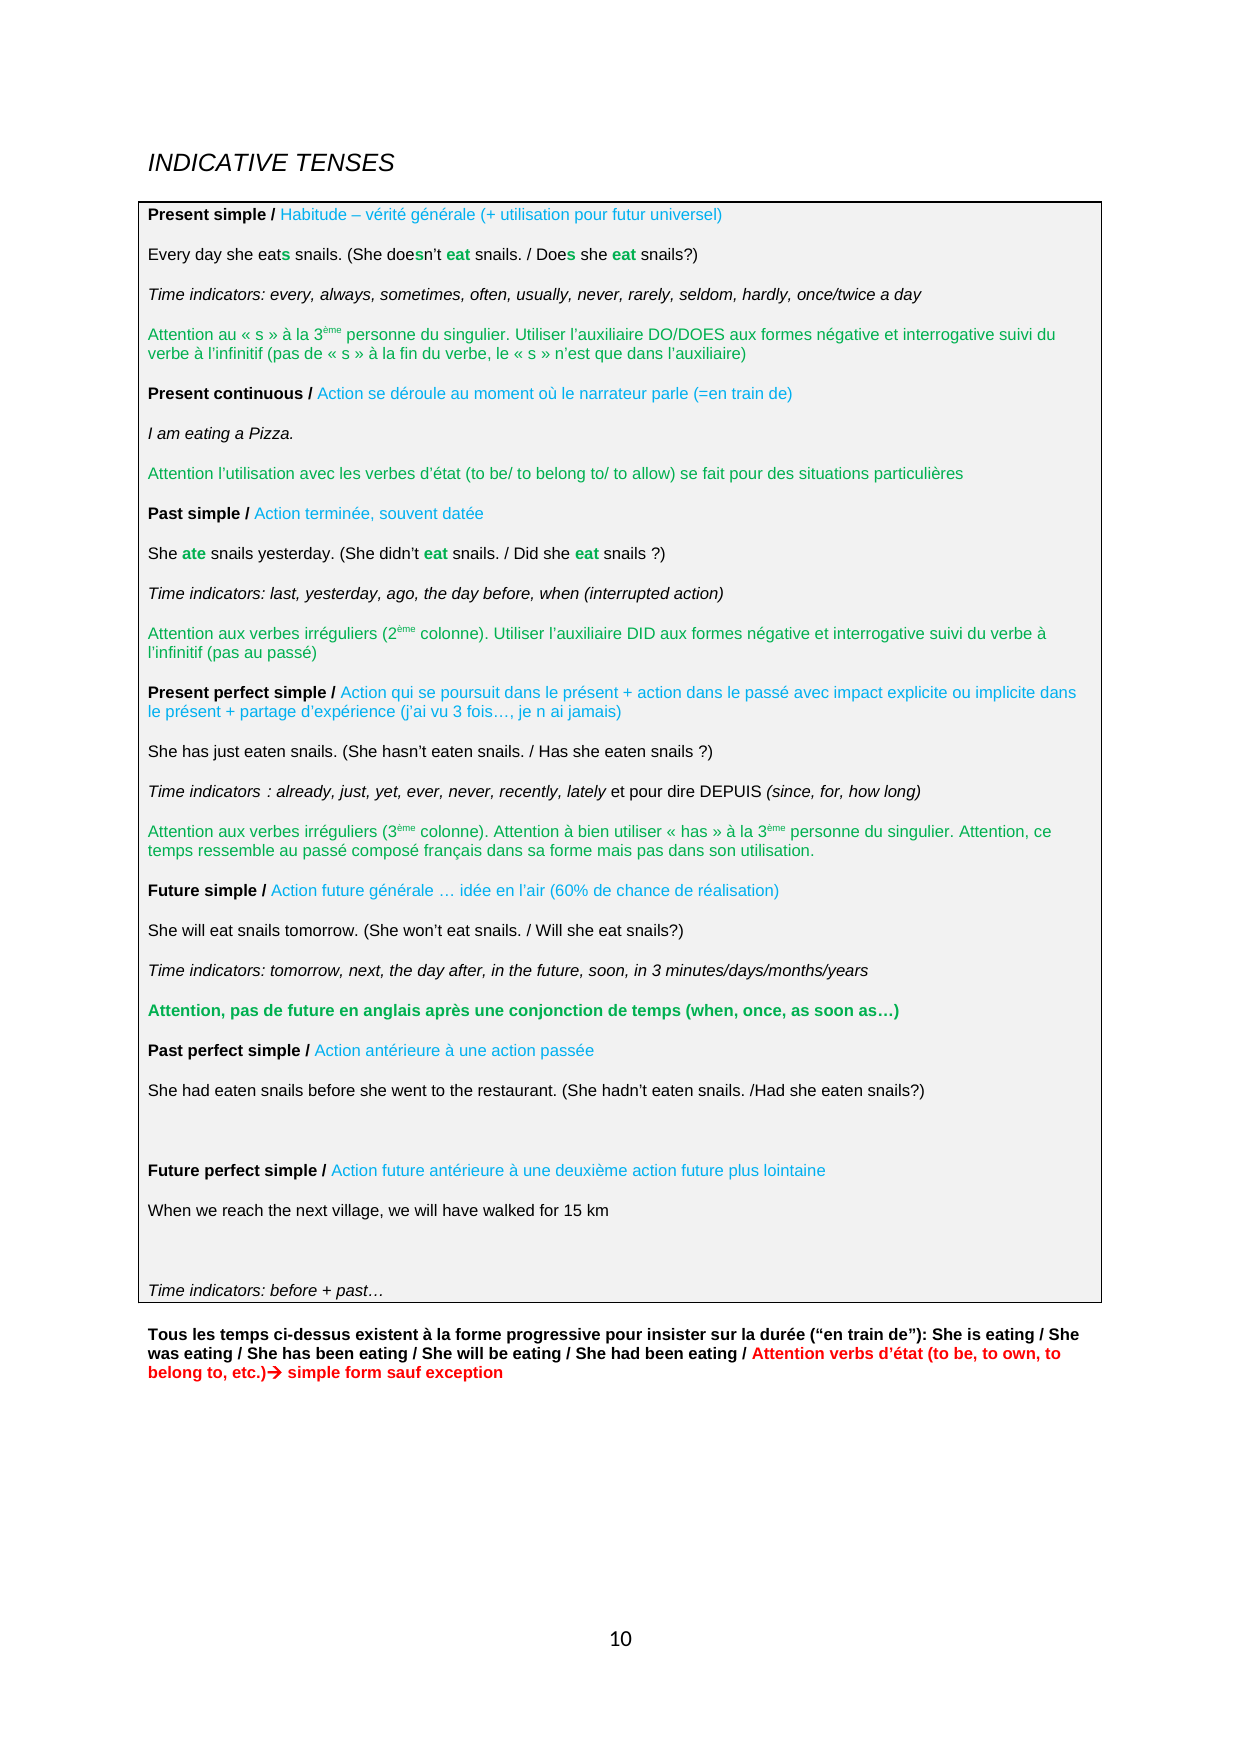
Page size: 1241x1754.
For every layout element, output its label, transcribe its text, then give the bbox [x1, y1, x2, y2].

text Present continuous / Action se déroule au moment où le narrateur parle (=en train de) [139, 381, 1101, 403]
text Present simple / Habitude – vérité générale (+ utilisation pour futur universel) [139, 203, 1101, 224]
text Attention, pas de future en anglais après une conjonction de temps (when, once, as soon as…) [139, 998, 1101, 1020]
text Time indicators: before + past… [139, 1278, 1101, 1302]
text Every day she eats snails. (She doesn’t eat snails. / Does she eat snails?) [139, 241, 1101, 264]
text Time indicators : already, just, yet, ever, never, recently, lately et pour dire DEPUIS (since, for, how long) [139, 779, 1101, 801]
text I am eating a Pizza. [139, 421, 1101, 443]
text Time indicators: tomorrow, next, the day after, in the future, soon, in 3 minutes/days/months/years [139, 958, 1101, 980]
text Attention aux verbes irréguliers (2ème colonne). Utiliser l’auxiliaire DID aux formes négative et interrogative suivi du verbe à l’infinitif (pas au passé) [139, 621, 1101, 662]
text Future simple / Action future générale … idée en l’air (60% de chance de réalisation) [139, 878, 1101, 900]
text Time indicators: last, yesterday, ago, the day before, when (interrupted action) [139, 581, 1101, 603]
text Attention au « s » à la 3ème personne du singulier. Utiliser l’auxiliaire DO/DOES aux formes négative et interrogative suivi du verbe à l’infinitif (pas de « s » à la fin du verbe, le « s » n’est que dans l’auxiliaire) [139, 321, 1101, 363]
text Past simple / Action terminée, souvent datée [139, 501, 1101, 523]
text INDICATIVE TENSES [148, 148, 1093, 176]
text When we reach the next village, we will have walked for 15 km [139, 1198, 1101, 1220]
text She ate snails yesterday. (She didn’t eat snails. / Did she eat snails ?) [139, 541, 1101, 563]
text She will eat snails tomorrow. (She won’t eat snails. / Will she eat snails?) [139, 918, 1101, 940]
text Attention aux verbes irréguliers (3ème colonne). Attention à bien utiliser « has » à la 3ème personne du singulier. Attention, ce temps ressemble au passé composé français dans sa forme mais pas dans son utilisation. [139, 819, 1101, 860]
text Time indicators: every, always, sometimes, often, usually, never, rarely, seldom, hardly, once/twice a day [139, 281, 1101, 304]
text She has just eaten snails. (She hasn’t eaten snails. / Has she eaten snails ?) [139, 739, 1101, 761]
text She had eaten snails before she went to the restaurant. (She hadn’t eaten snails. /Had she eaten snails?) [139, 1078, 1101, 1100]
text Future perfect simple / Action future antérieure à une deuxième action future plus lointaine [139, 1158, 1101, 1180]
text Present perfect simple / Action qui se poursuit dans le présent + action dans le passé avec impact explicite ou implicite dans le présent + partage d’expérience (j’ai vu 3 fois…, je n ai jamais) [139, 680, 1101, 721]
text Tous les temps ci-dessus existent à la forme progressive pour insister sur la durée (“en train de”): She is eating / She was eating / She has been eating / She will be eating / She had been eating / Attention verbs d’état (to be, to own, to belong to, etc.) simple form sauf exception [148, 1324, 1093, 1382]
text Attention l’utilisation avec les verbes d’état (to be/ to belong to/ to allow) se fait pour des situations particulières [139, 461, 1101, 483]
text Past perfect simple / Action antérieure à une action passée [139, 1038, 1101, 1060]
